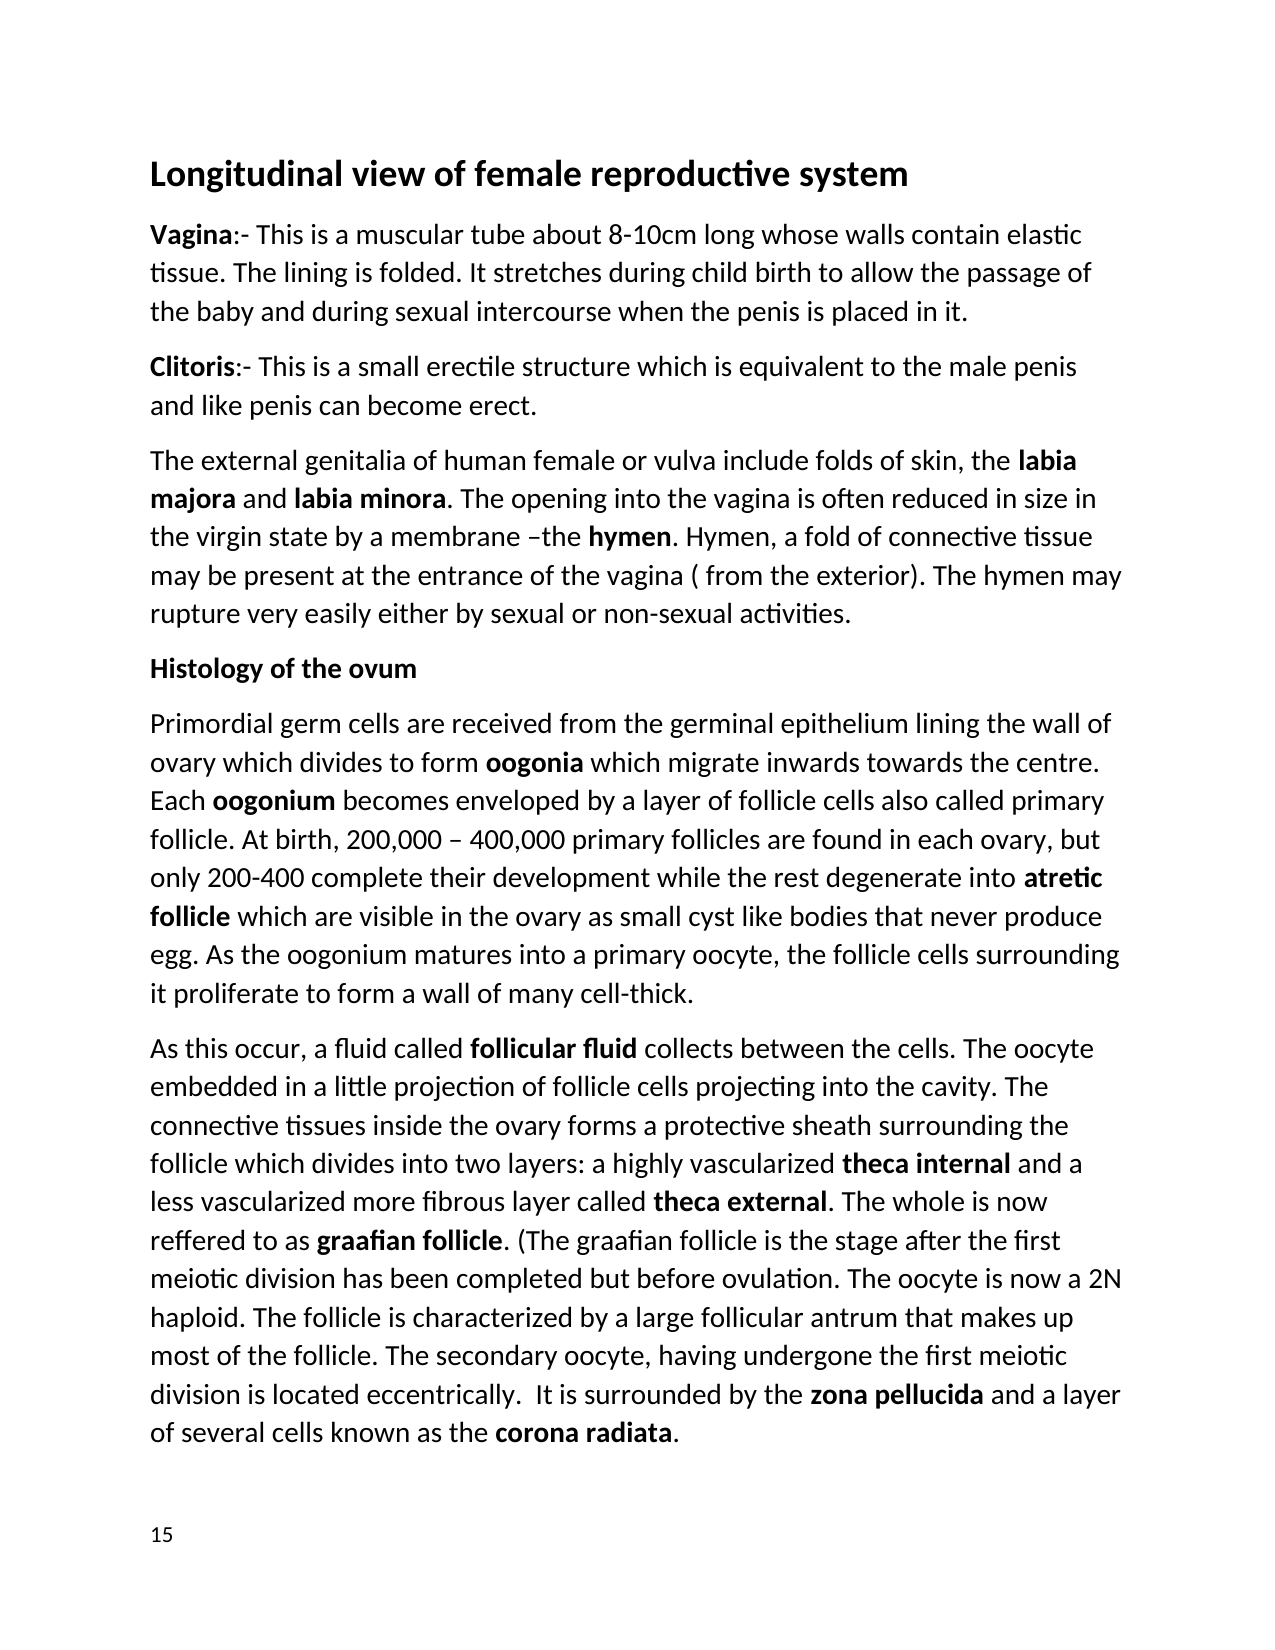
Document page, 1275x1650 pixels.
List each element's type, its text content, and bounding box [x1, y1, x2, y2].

text The external genitalia of human female or vulva include folds of skin, the labia majora and labia minora. The opening into the vagina is often reduced in size in the virgin state by a membrane –the hymen. Hymen, a fold of connective tissue may be present at the entrance of the vagina ( from the exterior). The hymen may rupture very easily either by sexual or non-sexual activities. [150, 442, 1125, 631]
text Vagina:- This is a muscular tube about 8-10cm long whose walls contain elastic tissue. The lining is folded. It stretches during child birth to allow the passage of the baby and during sexual intercourse when the penis is placed in it. [150, 216, 1125, 329]
text Primordial germ cells are received from the germinal epithelium lining the wall of ovary which divides to form oogonia which migrate inwards towards the centre. Each oogonium becomes enveloped by a layer of follicle cells also called primary follicle. At birth, 200,000 – 400,000 primary follicles are found in each ovary, but only 200-400 complete their development while the rest degenerate into atretic follicle which are visible in the ovary as small cyst like bodies that never produce egg. As the oogonium matures into a primary oocyte, the follicle cells surrounding it proliferate to form a wall of many cell-thick. [150, 706, 1125, 1010]
text Clitoris:- This is a small erectile structure which is equivalent to the male penis and like penis can become erect. [150, 348, 1125, 422]
text Histology of the ovum [150, 651, 1125, 686]
text Longitudinal view of female reproductive system [150, 150, 1125, 196]
text As this occur, a fluid called follicular fluid collects between the cells. The oocyte embedded in a little projection of follicle cells projecting into the cavity. The connective tissues inside the ovary forms a protective sheath surrounding the follicle which divides into two layers: a highly vascularized theca internal and a less vascularized more fibrous layer called theca external. The whole is now reffered to as graafian follicle. (The graafian follicle is the stage after the first meiotic division has been completed but before ovulation. The oocyte is now a 2N haploid. The follicle is characterized by a large follicular antrum that makes up most of the follicle. The secondary oocyte, having undergone the first meiotic division is located eccentrically. It is surrounded by the zona pellucida and a layer of several cells known as the corona radiata. [150, 1030, 1125, 1450]
